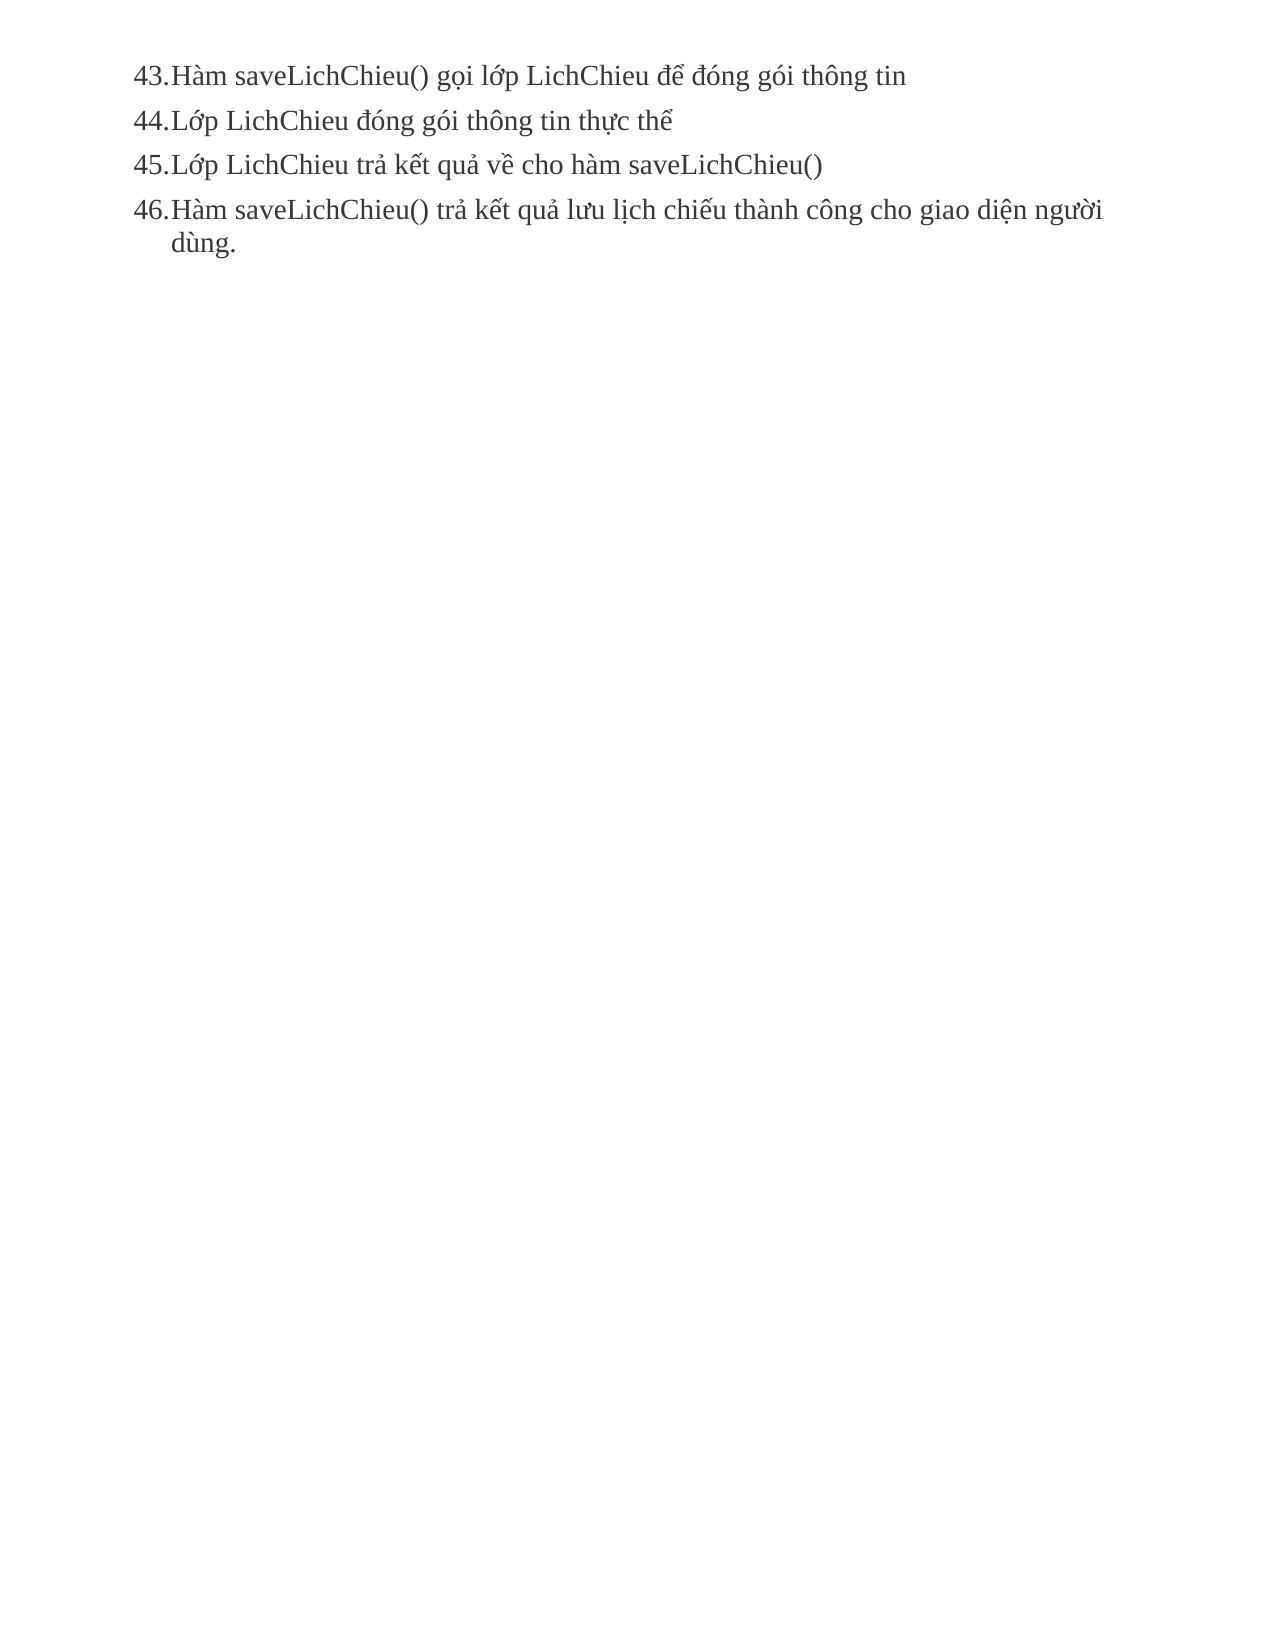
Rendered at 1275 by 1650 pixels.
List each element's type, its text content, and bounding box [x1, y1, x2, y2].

list Hàm saveLichChieu() trả kết quả lưu lịch chiếu thành công cho giao diện người dùng. [133, 192, 1137, 259]
list Lớp LichChieu trả kết quả về cho hàm saveLichChieu() [133, 147, 1137, 181]
list Lớp LichChieu đóng gói thông tin thực thể [133, 103, 1137, 136]
list Hàm saveLichChieu() gọi lớp LichChieu để đóng gói thông tin [133, 58, 1137, 92]
